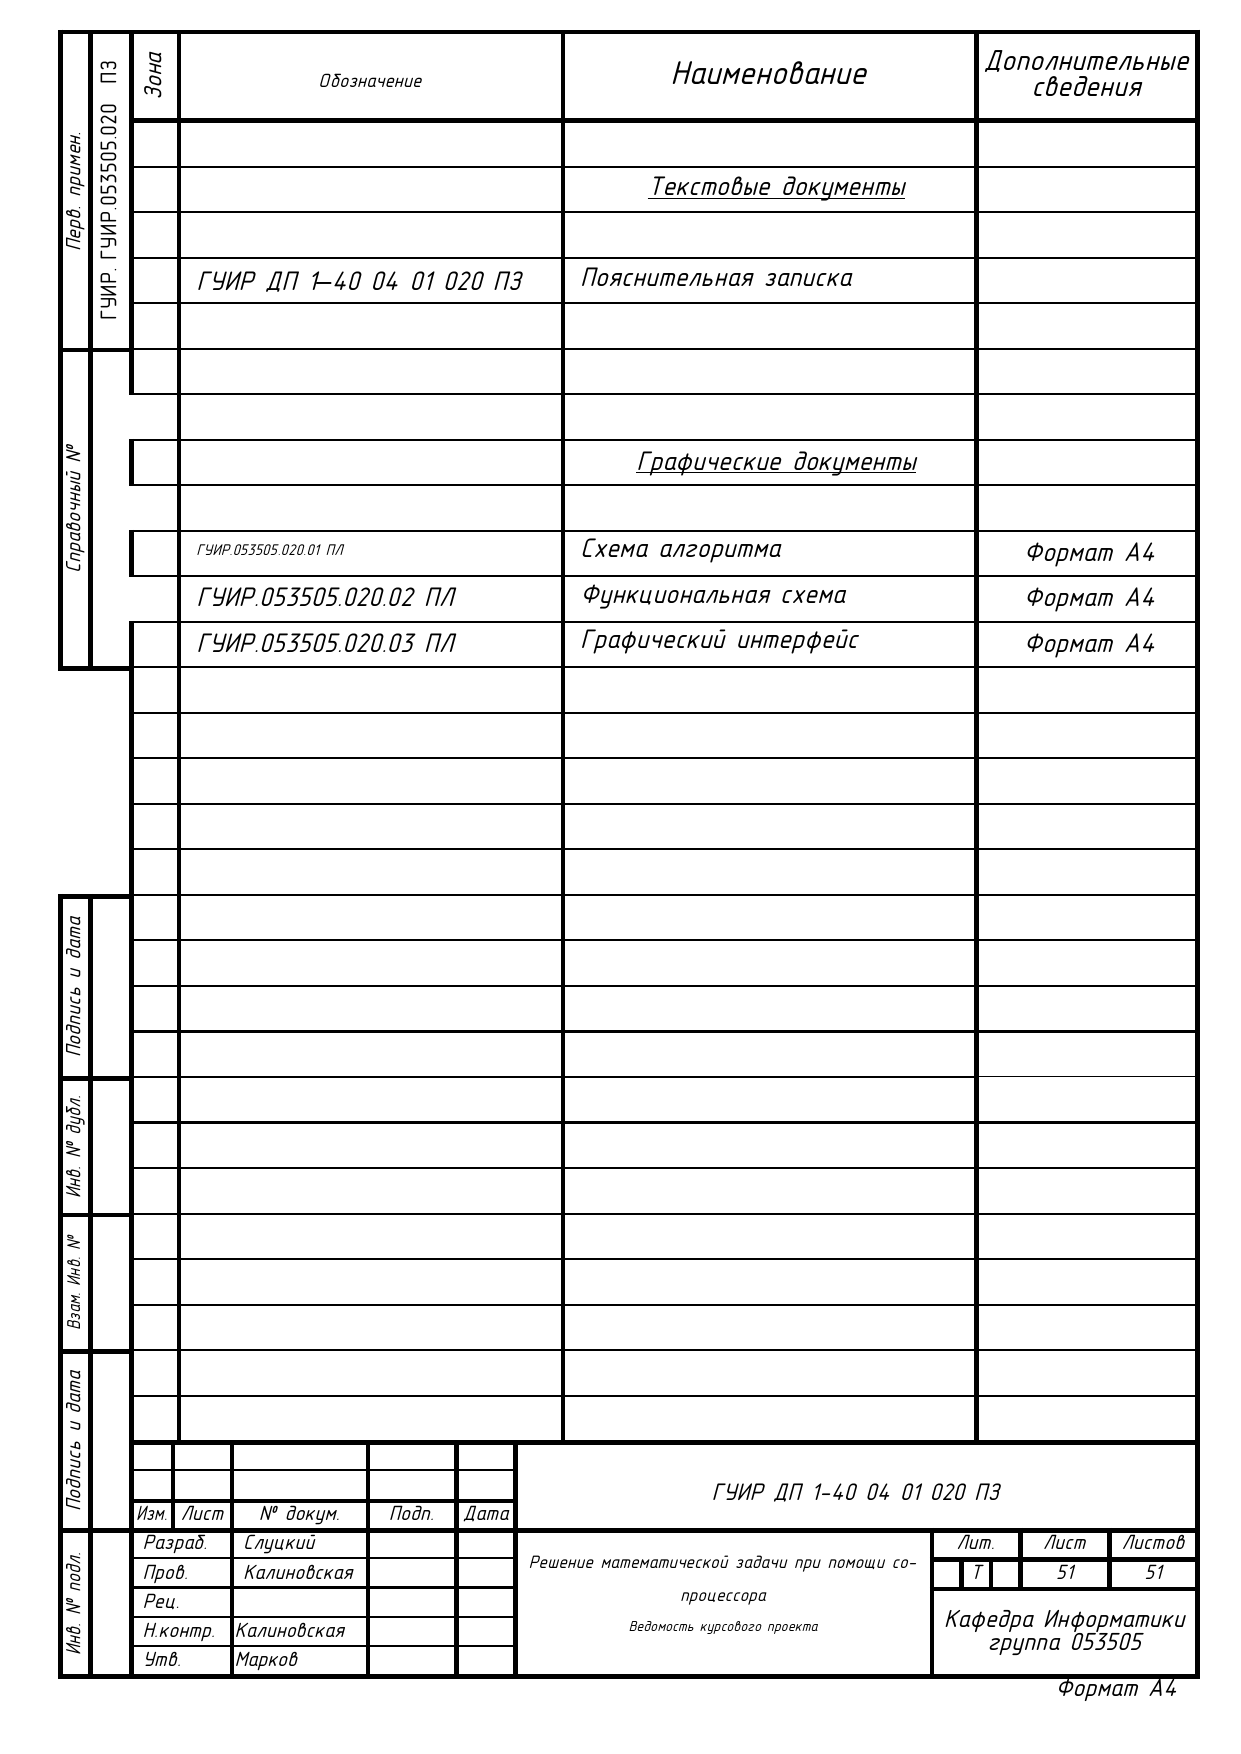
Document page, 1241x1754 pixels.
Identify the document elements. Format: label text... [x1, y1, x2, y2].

table_cell Взам. Инв. № [63, 1217, 88, 1349]
table_cell [370, 1445, 454, 1469]
table_cell [93, 1354, 129, 1528]
table_cell [134, 1124, 177, 1167]
table_cell [565, 941, 974, 985]
table_cell [134, 941, 177, 985]
table_cell [181, 486, 561, 530]
table_cell [134, 1397, 177, 1440]
table_cell Пров. [134, 1559, 230, 1586]
table_cell ГУИР.053505.020.03 ПЛ [181, 623, 561, 666]
table_cell [979, 1033, 1195, 1076]
table_header Перв. примен. [63, 34, 88, 348]
table_cell [370, 1589, 454, 1616]
table_cell [134, 441, 177, 484]
table_cell [134, 1306, 177, 1349]
table_cell [181, 1397, 561, 1440]
table_cell [234, 1445, 366, 1469]
table_cell Инв. № подл. [63, 1533, 88, 1674]
table_cell [565, 668, 974, 712]
table_cell [134, 1471, 171, 1499]
table_cell [134, 714, 177, 757]
table_cell [565, 1169, 974, 1212]
table_cell [134, 168, 177, 211]
table_cell [181, 350, 561, 393]
table_cell [132, 395, 177, 439]
table_cell [565, 1351, 974, 1394]
table_cell [979, 714, 1195, 757]
table_cell [181, 1215, 561, 1258]
table_cell Разраб. [134, 1533, 230, 1557]
table_cell [93, 1533, 129, 1674]
table_cell [134, 1215, 177, 1258]
table_cell ГУИР.053505.020.01 ПЛ [181, 532, 561, 575]
table_cell Лист [1023, 1533, 1107, 1557]
table_cell [565, 123, 974, 166]
table_cell [979, 123, 1195, 166]
table_cell [979, 486, 1195, 530]
table_cell [234, 1589, 366, 1616]
table_cell 51 [1112, 1562, 1195, 1586]
table_cell Н.контр. [134, 1618, 230, 1645]
table_cell Калиновская [234, 1618, 366, 1645]
table_cell [979, 395, 1195, 439]
table_cell [459, 1559, 513, 1586]
table_cell ГУИР ДП 1-40 04 01 020 ПЗ [518, 1445, 1195, 1528]
table_cell [565, 350, 974, 393]
table_cell [370, 1471, 454, 1499]
table_cell [134, 350, 177, 393]
table_header ГУИР. ГУИР.053505.020 ПЗ [93, 34, 129, 348]
table_cell [181, 1306, 561, 1349]
table_cell Кафедра Информатики группа 053505 [934, 1591, 1195, 1674]
table_cell [979, 1351, 1195, 1394]
table_cell Инв. № дубл. [63, 1081, 88, 1212]
table_cell [181, 1260, 561, 1303]
table_cell Справочный № [63, 352, 88, 666]
table_cell [565, 213, 974, 257]
table_cell [979, 168, 1195, 211]
table_cell [134, 1033, 177, 1076]
table_cell № докум. [234, 1503, 366, 1528]
table_header Дополнительные сведения [979, 34, 1195, 118]
table_cell [565, 395, 974, 439]
table_cell [979, 441, 1195, 484]
table_cell [565, 1215, 974, 1258]
table_cell [134, 1445, 171, 1469]
table_cell Формат А4 [979, 532, 1195, 575]
table_cell [979, 350, 1195, 393]
table_header Зона [134, 34, 177, 118]
table_cell [370, 1647, 454, 1674]
table_cell [134, 805, 177, 848]
table_cell [565, 1124, 974, 1167]
table_cell [181, 941, 561, 985]
table_cell 51 [1023, 1562, 1107, 1586]
table_cell [93, 352, 132, 666]
table_cell [234, 1471, 366, 1499]
table_header Наименование [565, 34, 974, 118]
table_cell [134, 759, 177, 803]
table_cell [565, 714, 974, 757]
table_cell [979, 304, 1195, 348]
table_cell Схема алгоритма [565, 532, 974, 575]
table_cell Функциональная схема [565, 577, 974, 621]
table_cell [979, 1397, 1195, 1440]
table_cell Дата [459, 1503, 513, 1528]
table_cell Марков [234, 1647, 366, 1674]
table_cell [565, 1306, 974, 1349]
table_cell Решение математической задачи при помощи со-процессора Ведомость курсового проекта [518, 1533, 930, 1674]
table_cell [459, 1647, 513, 1674]
table_cell Утв. [134, 1647, 230, 1674]
table_cell [93, 1217, 129, 1349]
table_cell Подп. [370, 1503, 454, 1528]
table_cell [979, 850, 1195, 894]
table_cell [181, 395, 561, 439]
table_cell Графические документы [565, 441, 974, 484]
table_cell [134, 304, 177, 348]
table_cell [181, 1033, 561, 1076]
table_cell [181, 1078, 561, 1121]
table_cell [370, 1618, 454, 1645]
table_cell [565, 896, 974, 939]
table_cell Слуцкий [234, 1533, 366, 1557]
table_cell [979, 759, 1195, 803]
table_cell [134, 213, 177, 257]
table_cell [565, 1078, 974, 1121]
table_cell [175, 1445, 230, 1469]
table_cell ГУИР ДП 1–40 04 01 020 ПЗ [181, 259, 561, 302]
table_cell [134, 896, 177, 939]
table_cell [134, 668, 177, 712]
table_cell [134, 987, 177, 1030]
table_cell [979, 941, 1195, 985]
table_cell [459, 1618, 513, 1645]
table_cell [134, 123, 177, 166]
table_cell [181, 668, 561, 712]
table_cell [134, 623, 177, 666]
table_cell [979, 259, 1195, 302]
table_cell [459, 1533, 513, 1557]
table_cell [132, 486, 177, 530]
table_cell [181, 714, 561, 757]
table_cell [370, 1559, 454, 1586]
table_cell [181, 759, 561, 803]
table_cell [181, 805, 561, 848]
table_cell [93, 899, 129, 1076]
table_cell [565, 1260, 974, 1303]
table_cell [181, 1124, 561, 1167]
table_cell [134, 1078, 177, 1121]
table_cell [459, 1471, 513, 1499]
table_cell Листов [1112, 1533, 1195, 1557]
table_cell [134, 259, 177, 302]
table_cell [979, 1306, 1195, 1349]
table_cell Калиновская [234, 1559, 366, 1586]
table_cell [134, 850, 177, 894]
table_cell Текстовые документы [565, 168, 974, 211]
table_cell [134, 1260, 177, 1303]
table_cell Рец. [134, 1589, 230, 1616]
table_cell Подпись и дата [63, 1354, 88, 1528]
table_cell [181, 850, 561, 894]
table_cell ГУИР.053505.020.02 ПЛ [181, 577, 561, 621]
table_cell [181, 1351, 561, 1394]
text Формат А4 [71, 1679, 1178, 1702]
table_cell [979, 805, 1195, 848]
table_cell [979, 1124, 1195, 1167]
table_cell [61, 671, 129, 894]
table_cell [181, 213, 561, 257]
table_cell [181, 896, 561, 939]
table_cell [979, 668, 1195, 712]
table_cell [993, 1562, 1018, 1586]
table_cell [459, 1589, 513, 1616]
table_cell [565, 987, 974, 1030]
table_cell [979, 896, 1195, 939]
table_cell [565, 486, 974, 530]
table_cell [565, 759, 974, 803]
table_cell [132, 577, 177, 621]
table_cell Лист [175, 1503, 230, 1528]
table_cell [181, 123, 561, 166]
table_cell [979, 1215, 1195, 1258]
table_cell [979, 1077, 1195, 1121]
table_cell [175, 1471, 230, 1499]
table_cell [979, 987, 1195, 1030]
table_cell [181, 987, 561, 1030]
table_cell Формат А4 [979, 623, 1195, 666]
table_cell Изм. [134, 1503, 171, 1528]
table_cell [565, 304, 974, 348]
table_cell Пояснительная записка [565, 259, 974, 302]
table_cell [934, 1562, 959, 1586]
table_cell [979, 213, 1195, 257]
table_cell [93, 1081, 129, 1212]
table_cell Подпись и дата [63, 899, 88, 1076]
table_cell [565, 850, 974, 894]
table_cell [181, 1169, 561, 1212]
table_cell [181, 441, 561, 484]
table_cell [565, 1033, 974, 1076]
table_cell [181, 304, 561, 348]
table_cell [565, 1397, 974, 1440]
table_cell Лит. [934, 1533, 1018, 1557]
table_cell [181, 168, 561, 211]
table_cell Т [964, 1562, 989, 1586]
table_cell Формат А4 [979, 577, 1195, 621]
table_header Обозначение [181, 34, 561, 118]
table_cell [459, 1445, 513, 1469]
table_cell [979, 1169, 1195, 1212]
table_cell [134, 1351, 177, 1394]
table_cell [565, 805, 974, 848]
table_cell [134, 1169, 177, 1212]
table_cell [979, 1260, 1195, 1303]
table_cell Графический интерфейс [565, 623, 974, 666]
table_cell [134, 532, 177, 575]
table_cell [370, 1533, 454, 1557]
